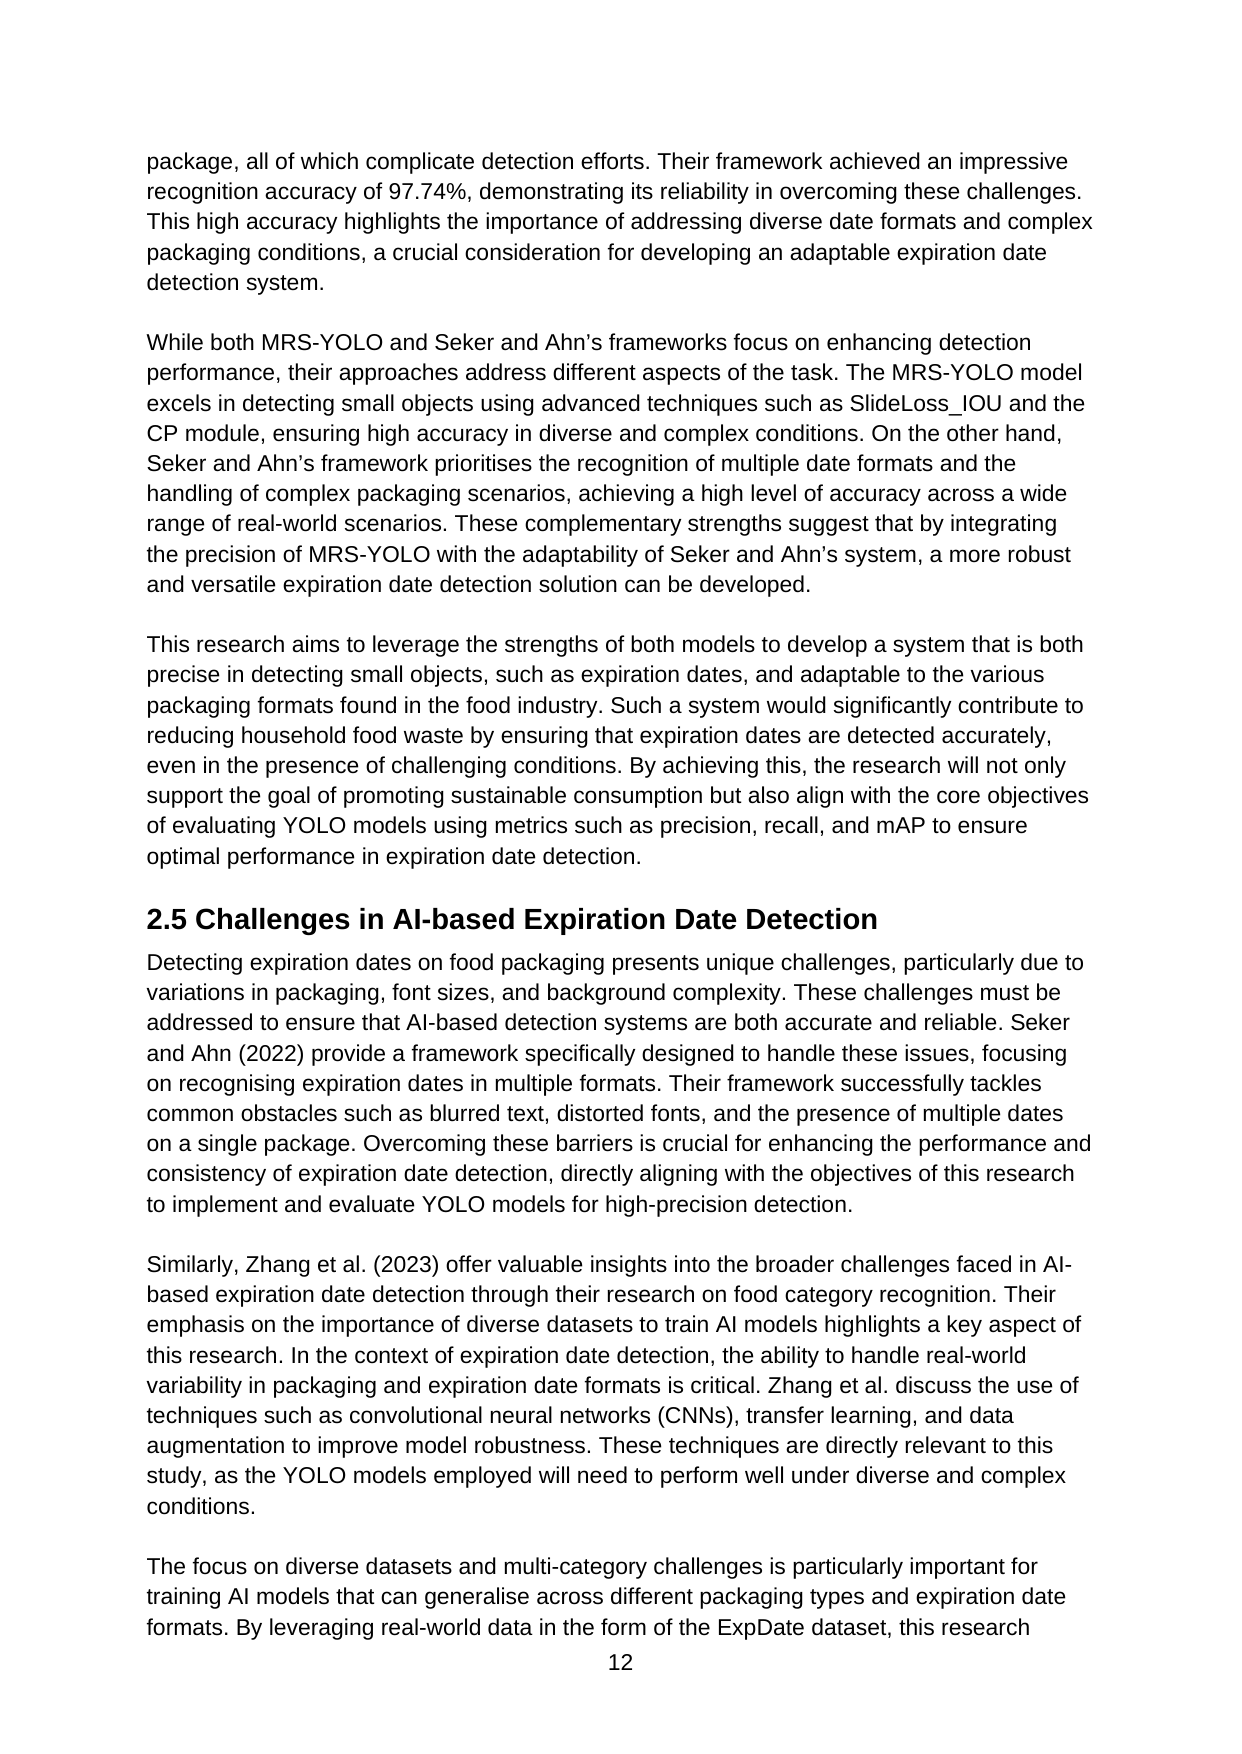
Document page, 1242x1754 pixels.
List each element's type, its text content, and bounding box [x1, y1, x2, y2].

text Detecting expiration dates on food packaging presents unique challenges, particularly due to variations in packaging, font sizes, and background complexity. These challenges must be addressed to ensure that AI-based detection systems are both accurate and reliable. Seker and Ahn (2022) provide a framework specifically designed to handle these issues, focusing on recognising expiration dates in multiple formats. Their framework successfully tackles common obstacles such as blurred text, distorted fonts, and the presence of multiple dates on a single package. Overcoming these barriers is crucial for enhancing the performance and consistency of expiration date detection, directly aligning with the objectives of this research to implement and evaluate YOLO models for high-precision detection. [146, 949, 1094, 1217]
text This research aims to leverage the strengths of both models to develop a system that is both precise in detecting small objects, such as expiration dates, and adaptable to the various packaging formats found in the food industry. Such a system would significantly contribute to reducing household food waste by ensuring that expiration dates are detected accurately, even in the presence of challenging conditions. By achieving this, the research will not only support the goal of promoting sustainable consumption but also align with the core objectives of evaluating YOLO models using metrics such as precision, recall, and mAP to ensure optimal performance in expiration date detection. [146, 631, 1094, 869]
text While both MRS-YOLO and Seker and Ahn’s frameworks focus on enhancing detection performance, their approaches address different aspects of the task. The MRS-YOLO model excels in detecting small objects using advanced techniques such as SlideLoss_IOU and the CP module, ensuring high accuracy in diverse and complex conditions. On the other hand, Seker and Ahn’s framework prioritises the recognition of multiple date formats and the handling of complex packaging scenarios, achieving a high level of accuracy across a wide range of real-world scenarios. These complementary strengths suggest that by integrating the precision of MRS-YOLO with the adaptability of Seker and Ahn’s system, a more robust and versatile expiration date detection solution can be developed. [146, 329, 1094, 597]
text Similarly, Zhang et al. (2023) offer valuable insights into the broader challenges faced in AI-based expiration date detection through their research on food category recognition. Their emphasis on the importance of diverse datasets to train AI models highlights a key aspect of this research. In the context of expiration date detection, the ability to handle real-world variability in packaging and expiration date formats is critical. Zhang et al. discuss the use of techniques such as convolutional neural networks (CNNs), transfer learning, and data augmentation to improve model robustness. These techniques are directly relevant to this study, as the YOLO models employed will need to perform well under diverse and complex conditions. [146, 1251, 1094, 1519]
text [146, 1553, 1094, 1640]
subtitle 2.5 Challenges in AI-based Expiration Date Detection [146, 902, 1094, 936]
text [146, 148, 1094, 295]
